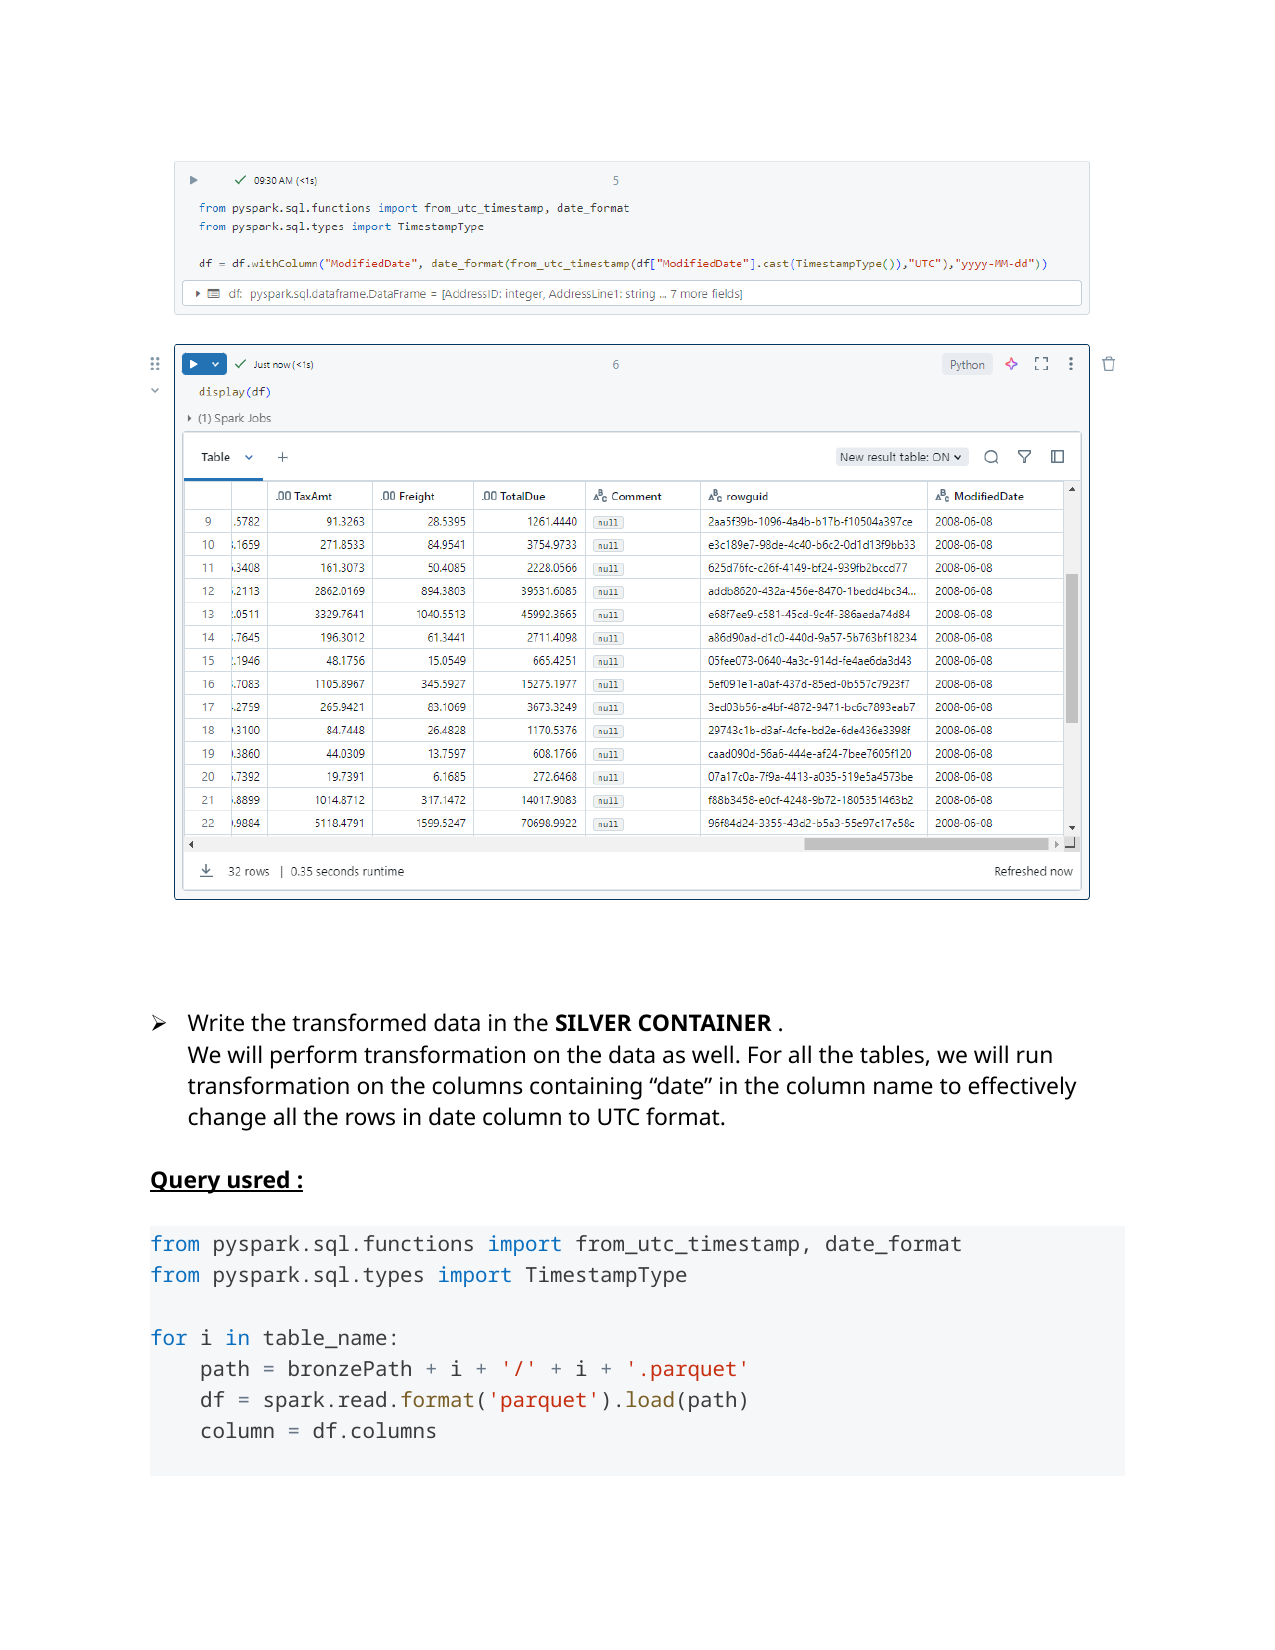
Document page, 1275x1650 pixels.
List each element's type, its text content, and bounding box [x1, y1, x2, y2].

picture [150, 150, 1125, 914]
text from pyspark.sql.functions import from_utc_timestamp, date_format [150, 1226, 1125, 1257]
text We will perform transformation on the data as well. For all the tables, we will run transformation on the columns containing “date” in the column name to effectively change all the rows in date column to UTC format. [187, 1039, 1125, 1132]
text column = df.columns [150, 1414, 1125, 1445]
text from pyspark.sql.types import TimestampType [150, 1257, 1125, 1289]
list Write the transformed data in the SILVER CONTAINER . [150, 1007, 1125, 1039]
text for i in table_name: [150, 1320, 1125, 1351]
text Query usred : [150, 1164, 1125, 1195]
text path = bronzePath + i + '/' + i + '.parquet' [150, 1351, 1125, 1382]
text df = spark.read.format('parquet').load(path) [150, 1382, 1125, 1414]
